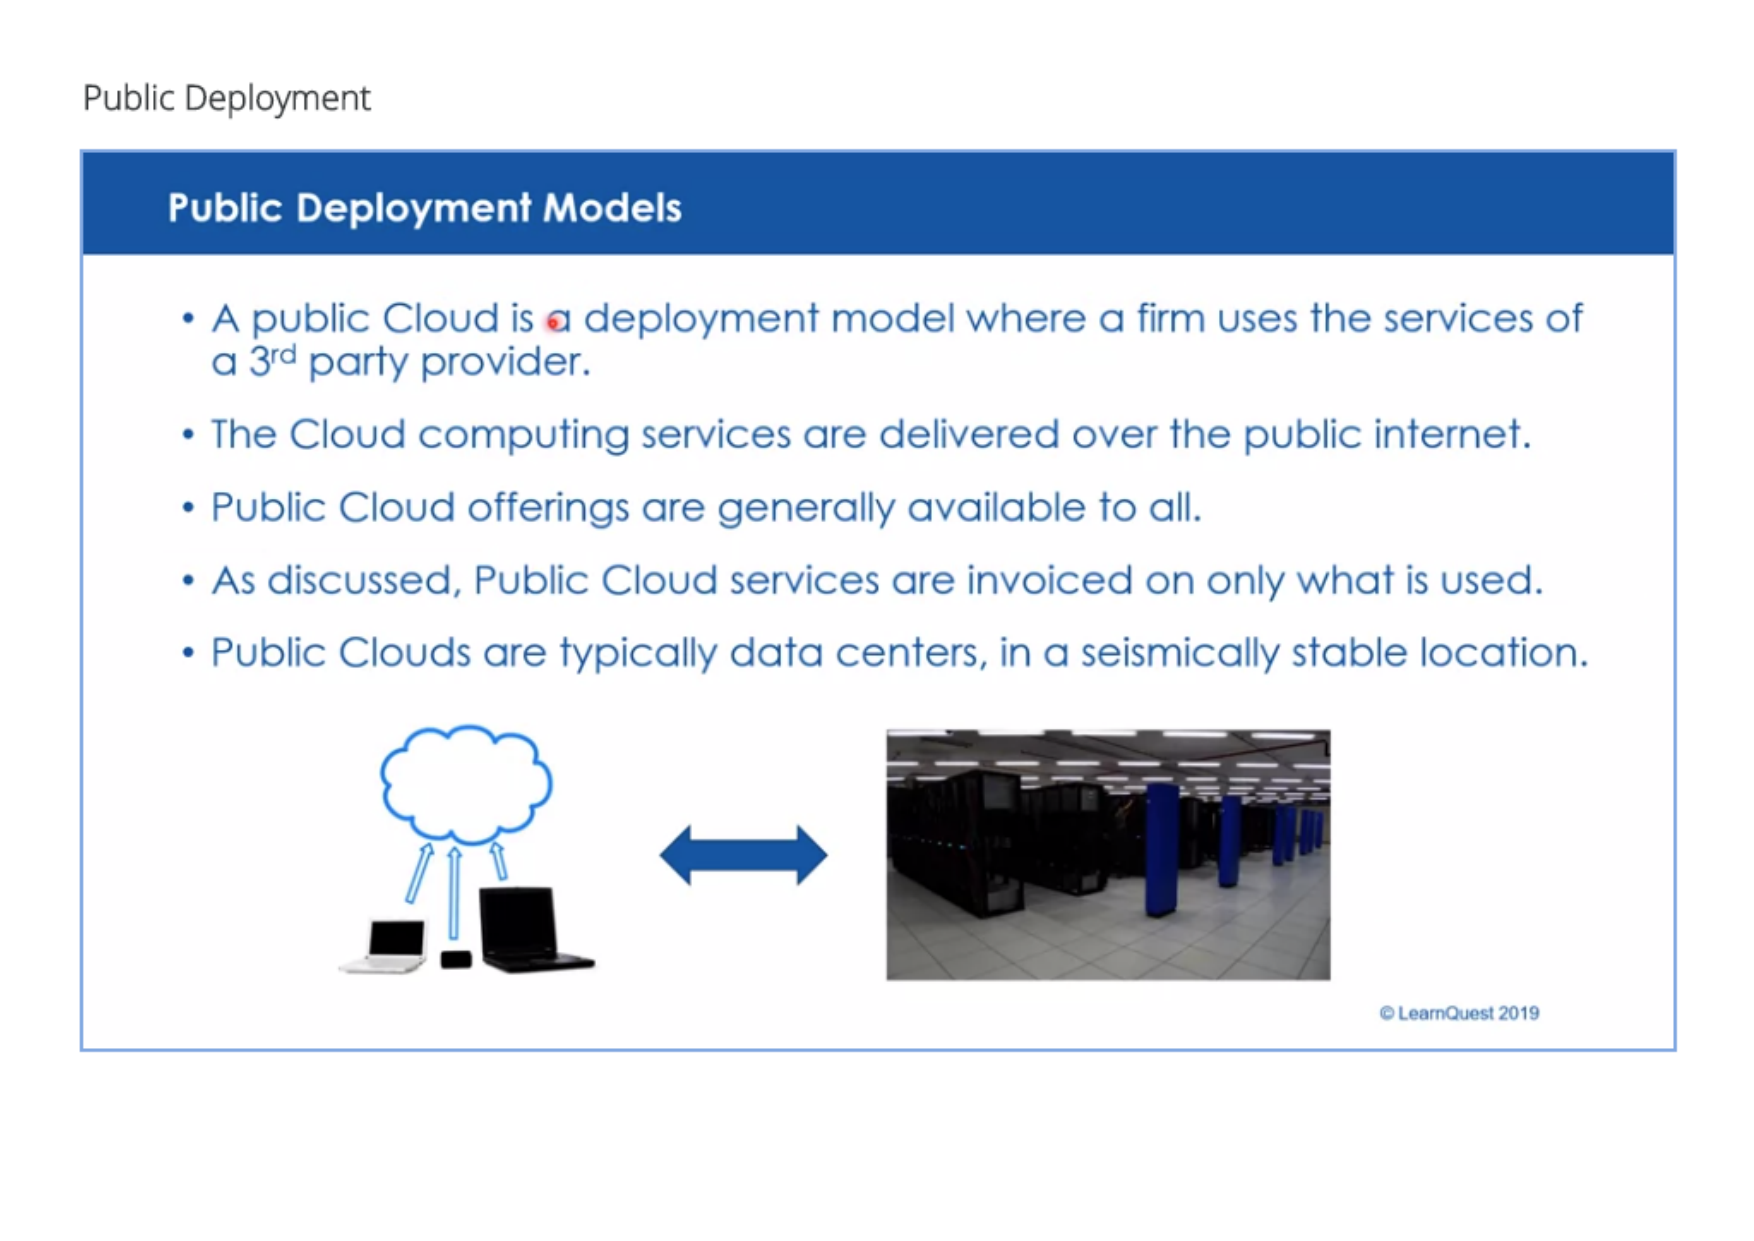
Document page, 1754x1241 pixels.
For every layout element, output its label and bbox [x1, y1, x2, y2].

picture [75, 75, 1679, 1054]
